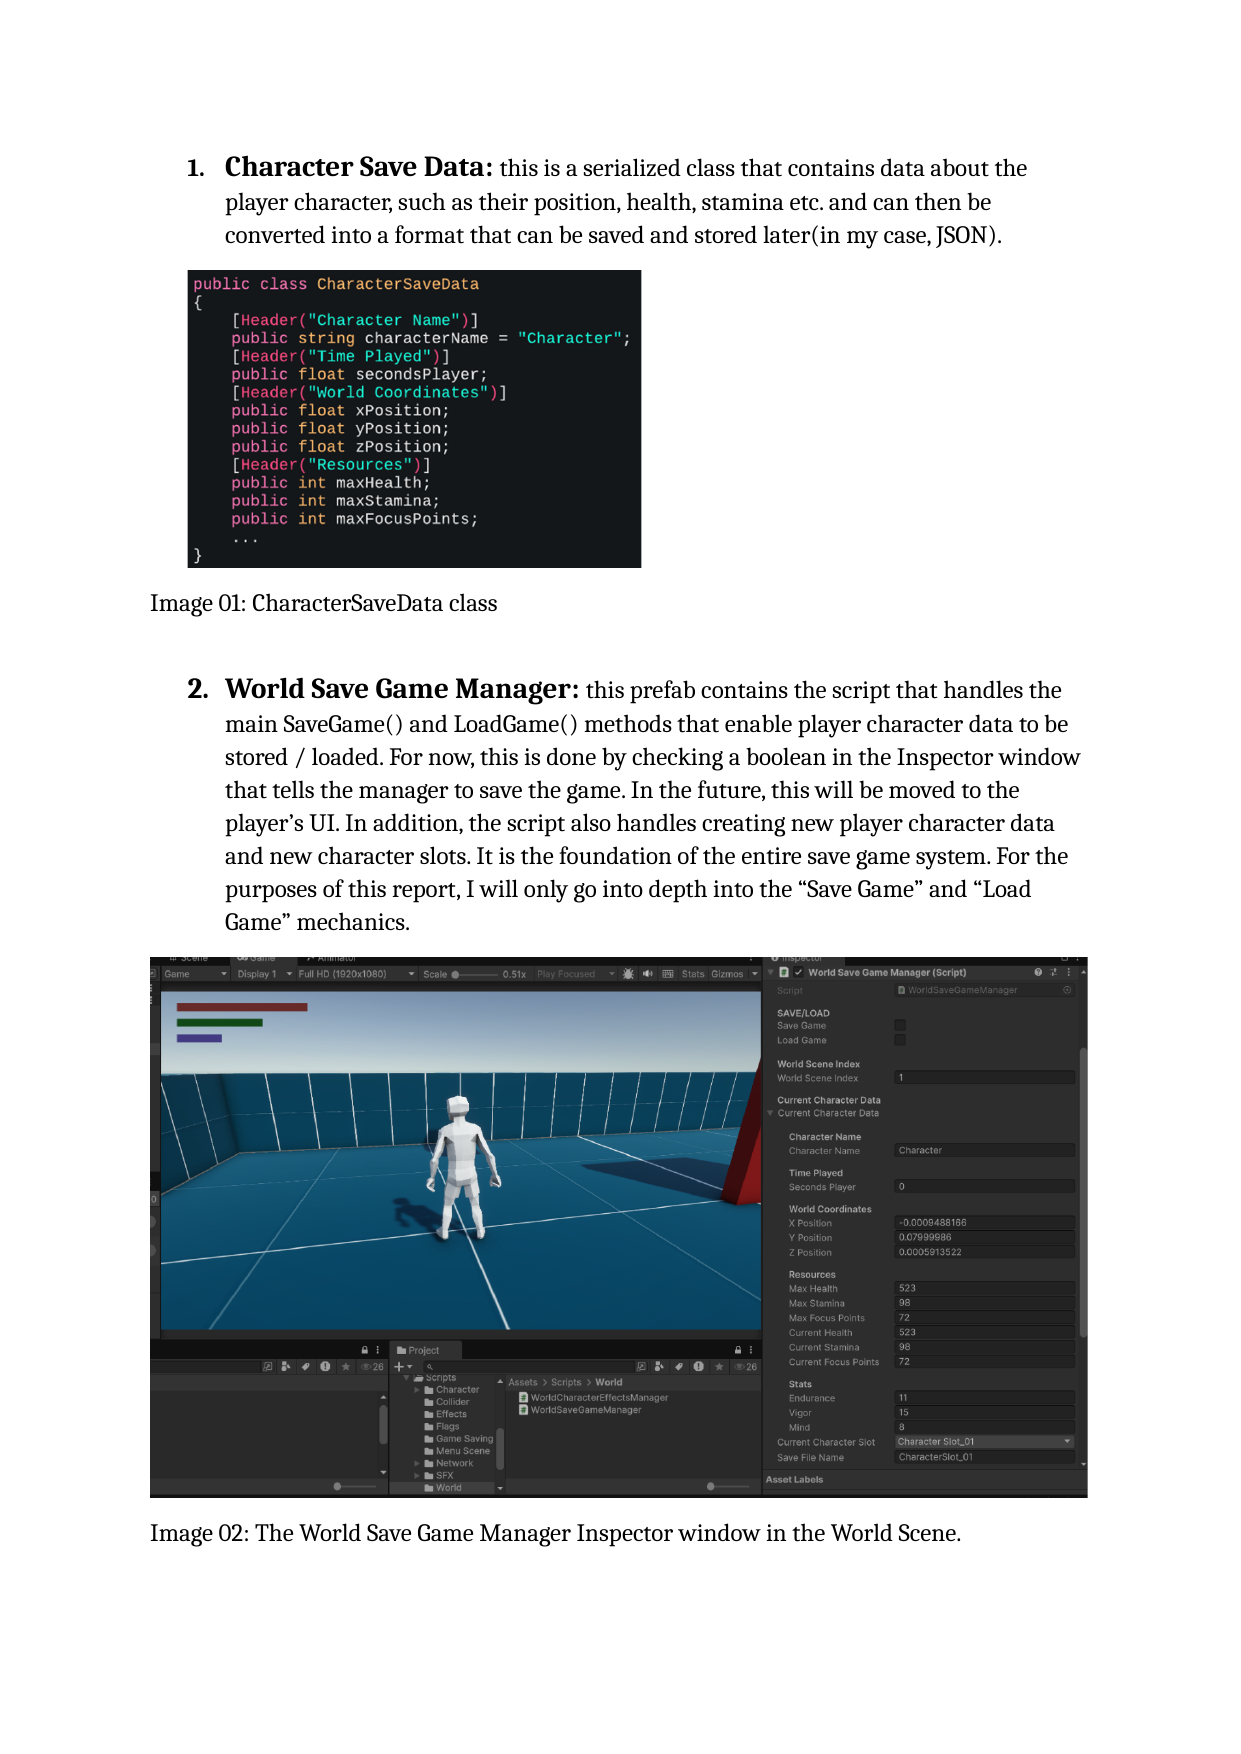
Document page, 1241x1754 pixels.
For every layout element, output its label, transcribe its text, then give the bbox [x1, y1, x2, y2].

text Image 02: The World Save Game Manager Inspector window in the World Scene. [150, 1519, 1090, 1548]
picture [187, 270, 642, 568]
list Character Save Data: this is a serialized class that contains data about the player character, such as their position, health, stamina etc. and can then be converted into a format that can be saved and stored later(in my case, JSON). [187, 150, 1090, 249]
list World Save Game Manager: this prefab contains the script that handles the main SaveGame() and LoadGame() methods that enable player character data to be stored / loaded. For now, this is done by checking a boolean in the Inspector window that tells the manager to save the game. In the future, this will be moved to the player’s UI. In addition, the script also handles creating new player character data and new character slots. It is the foundation of the entire save game system. For the purposes of this report, I will only go into depth into the “Save Game” and “Load Game” mechanics. [187, 672, 1090, 937]
picture [150, 957, 1088, 1498]
text Image 01: CharacterSaveData class [150, 589, 1090, 618]
